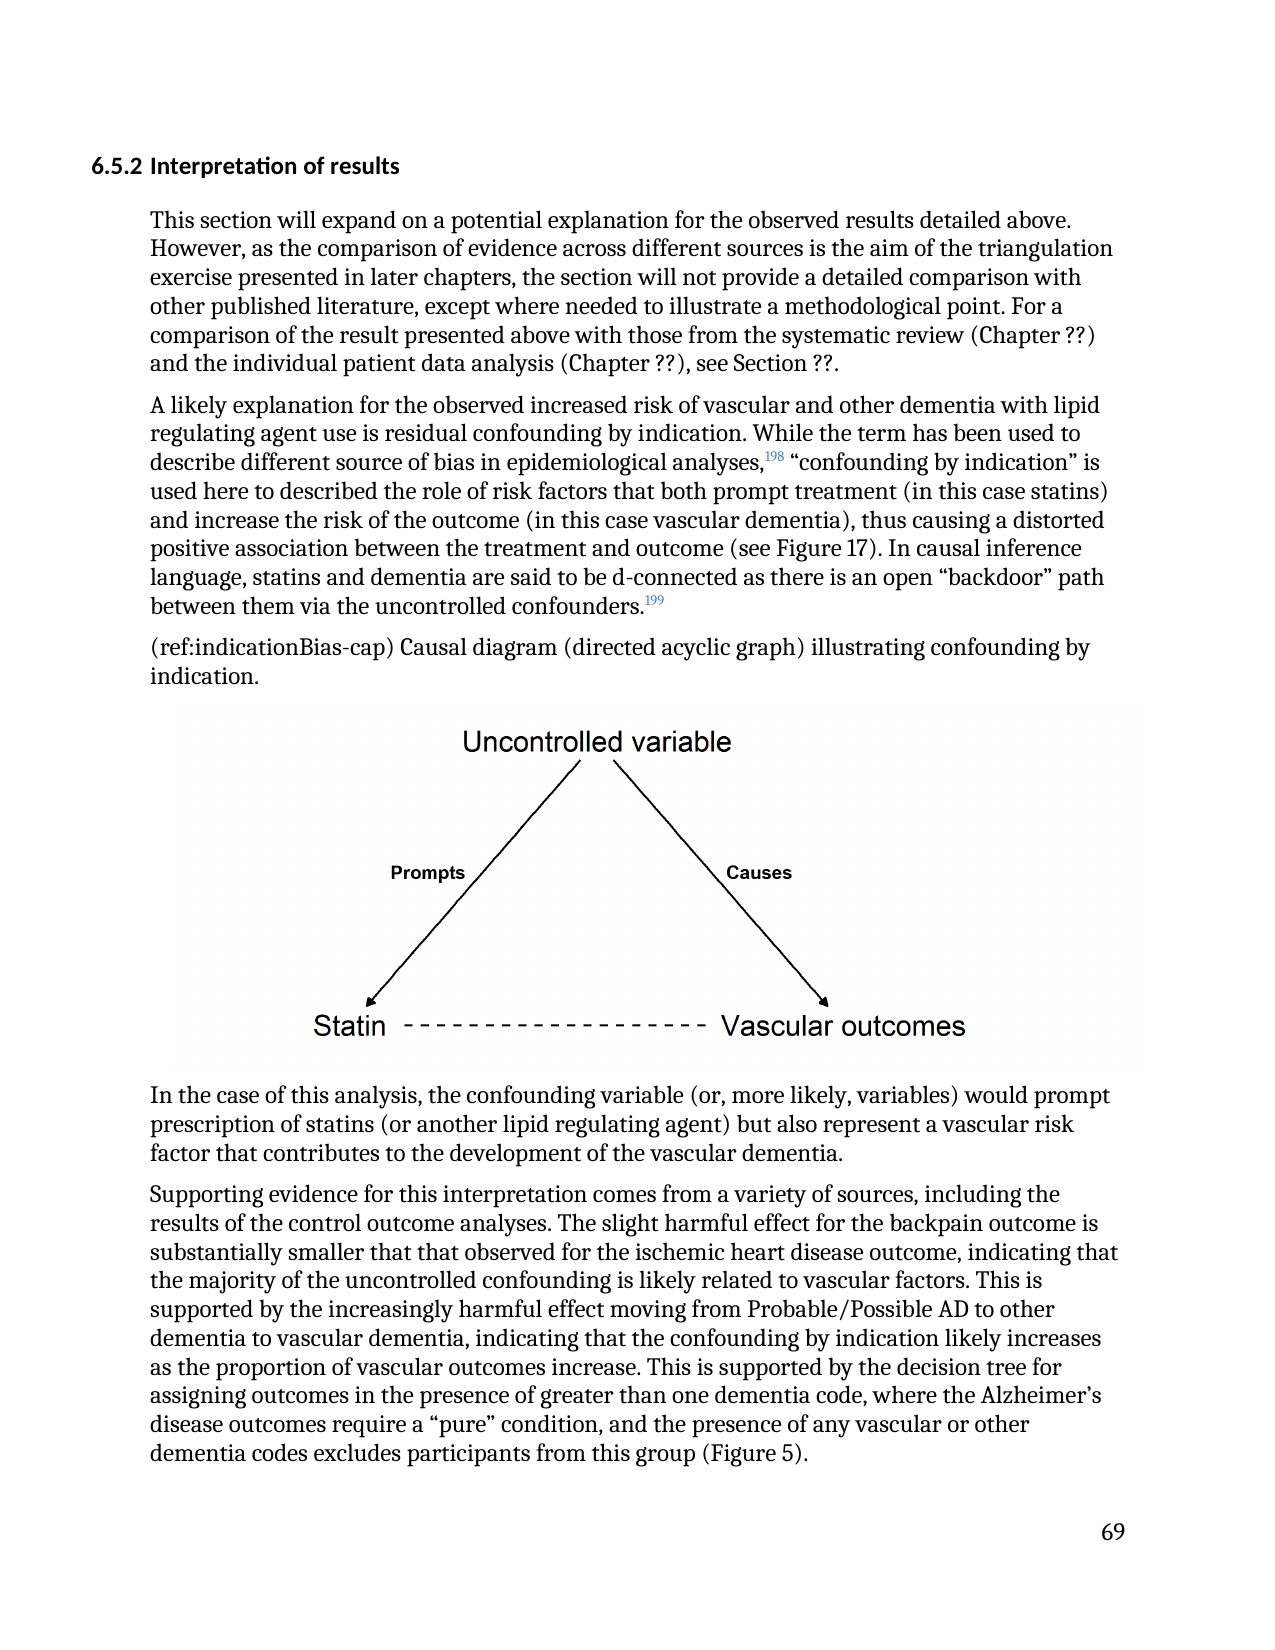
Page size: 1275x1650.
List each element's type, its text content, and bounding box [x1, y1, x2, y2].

text In the case of this analysis, the confounding variable (or, more likely, variables) would prompt prescription of statins (or another lipid regulating agent) but also represent a vascular risk factor that contributes to the development of the vascular dementia. [150, 1081, 1125, 1167]
text This section will expand on a potential explanation for the observed results detailed above. However, as the comparison of evidence across different sources is the aim of the triangulation exercise presented in later chapters, the section will not provide a detailed comparison with other published literature, except where needed to illustrate a methodological point. For a comparison of the result presented above with those from the systematic review (Chapter ??) and the individual patient data analysis (Chapter ??), see Section ??. [150, 206, 1125, 378]
text A likely explanation for the observed increased risk of vascular and other dementia with lipid regulating agent use is residual confounding by indication. While the term has been used to describe different source of bias in epidemiological analyses,198 “confounding by indication” is used here to described the role of risk factors that both prompt treatment (in this case statins) and increase the risk of the outcome (in this case vascular dementia), thus causing a distorted positive association between the treatment and outcome (see Figure 17). In causal inference language, statins and dementia are said to be d-connected as there is an open “backdoor” path between them via the uncontrolled confounders.199 [150, 391, 1125, 621]
subtitle Interpretation of results [91, 150, 1125, 181]
text Supporting evidence for this interpretation comes from a variety of sources, including the results of the control outcome analyses. The slight harmful effect for the backpain outcome is substantially smaller that that observed for the ischemic heart disease outcome, indicating that the majority of the uncontrolled confounding is likely related to vascular factors. This is supported by the increasingly harmful effect moving from Probable/Possible AD to other dementia to vascular dementia, indicating that the confounding by indication likely increases as the proportion of vascular outcomes increase. This is supported by the decision tree for assigning outcomes in the presence of greater than one dementia code, where the Alzheimer’s disease outcomes require a “pure” condition, and the presence of any vascular or other dementia codes excludes participants from this group (Figure 5). [150, 1180, 1125, 1467]
text (ref:indicationBias-cap) Causal diagram (directed acyclic graph) illustrating confounding by indication. [150, 633, 1125, 691]
picture [168, 703, 1144, 1069]
